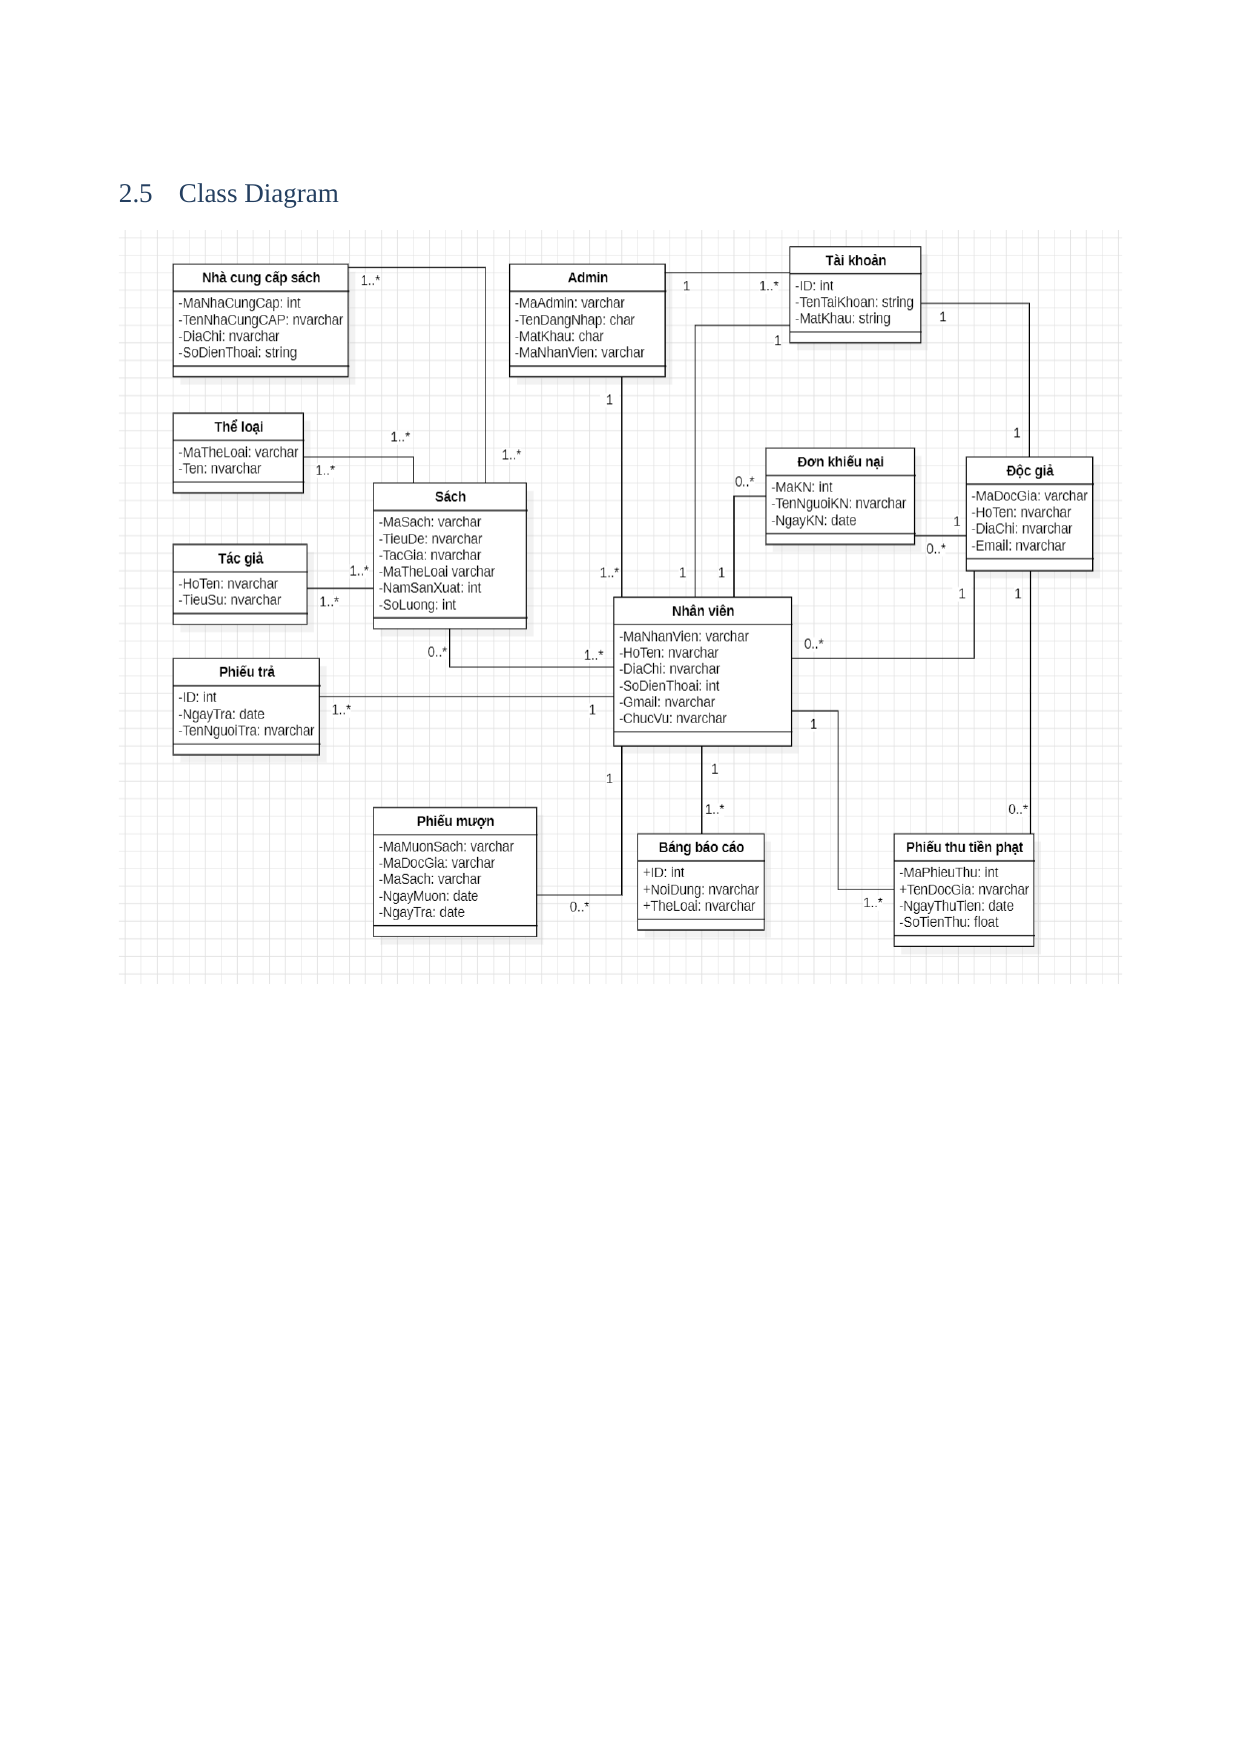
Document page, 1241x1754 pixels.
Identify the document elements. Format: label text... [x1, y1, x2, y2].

picture [118, 230, 1123, 984]
subtitle Class Diagram [119, 177, 1122, 208]
